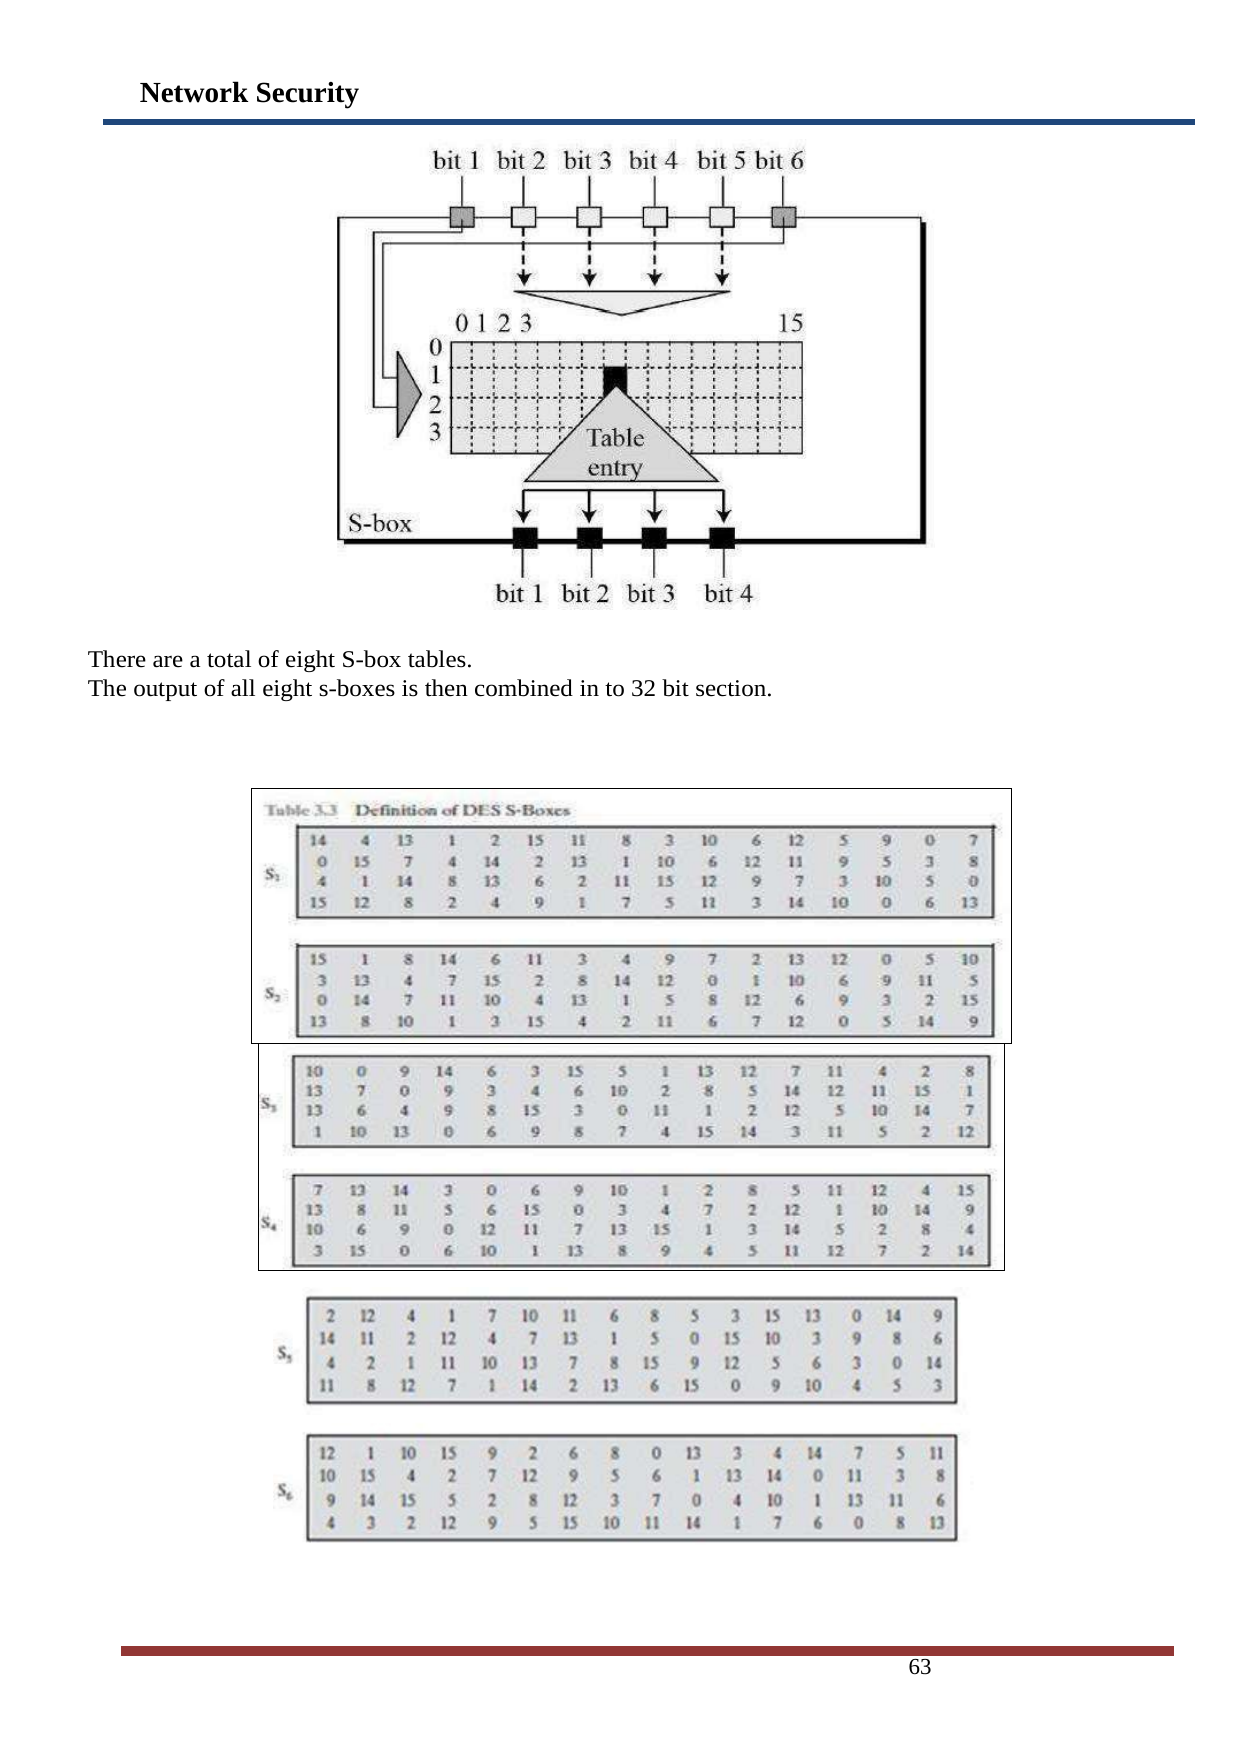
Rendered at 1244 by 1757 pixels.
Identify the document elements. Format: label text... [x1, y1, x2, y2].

picture [259, 1044, 1004, 1270]
picture [273, 1287, 974, 1547]
text The output of all eight s-boxes is then combined in to 32 bit section. [88, 674, 1204, 702]
text There are a total of eight S-box tables. [88, 646, 1204, 673]
picture [252, 789, 1011, 1043]
picture [328, 139, 935, 610]
